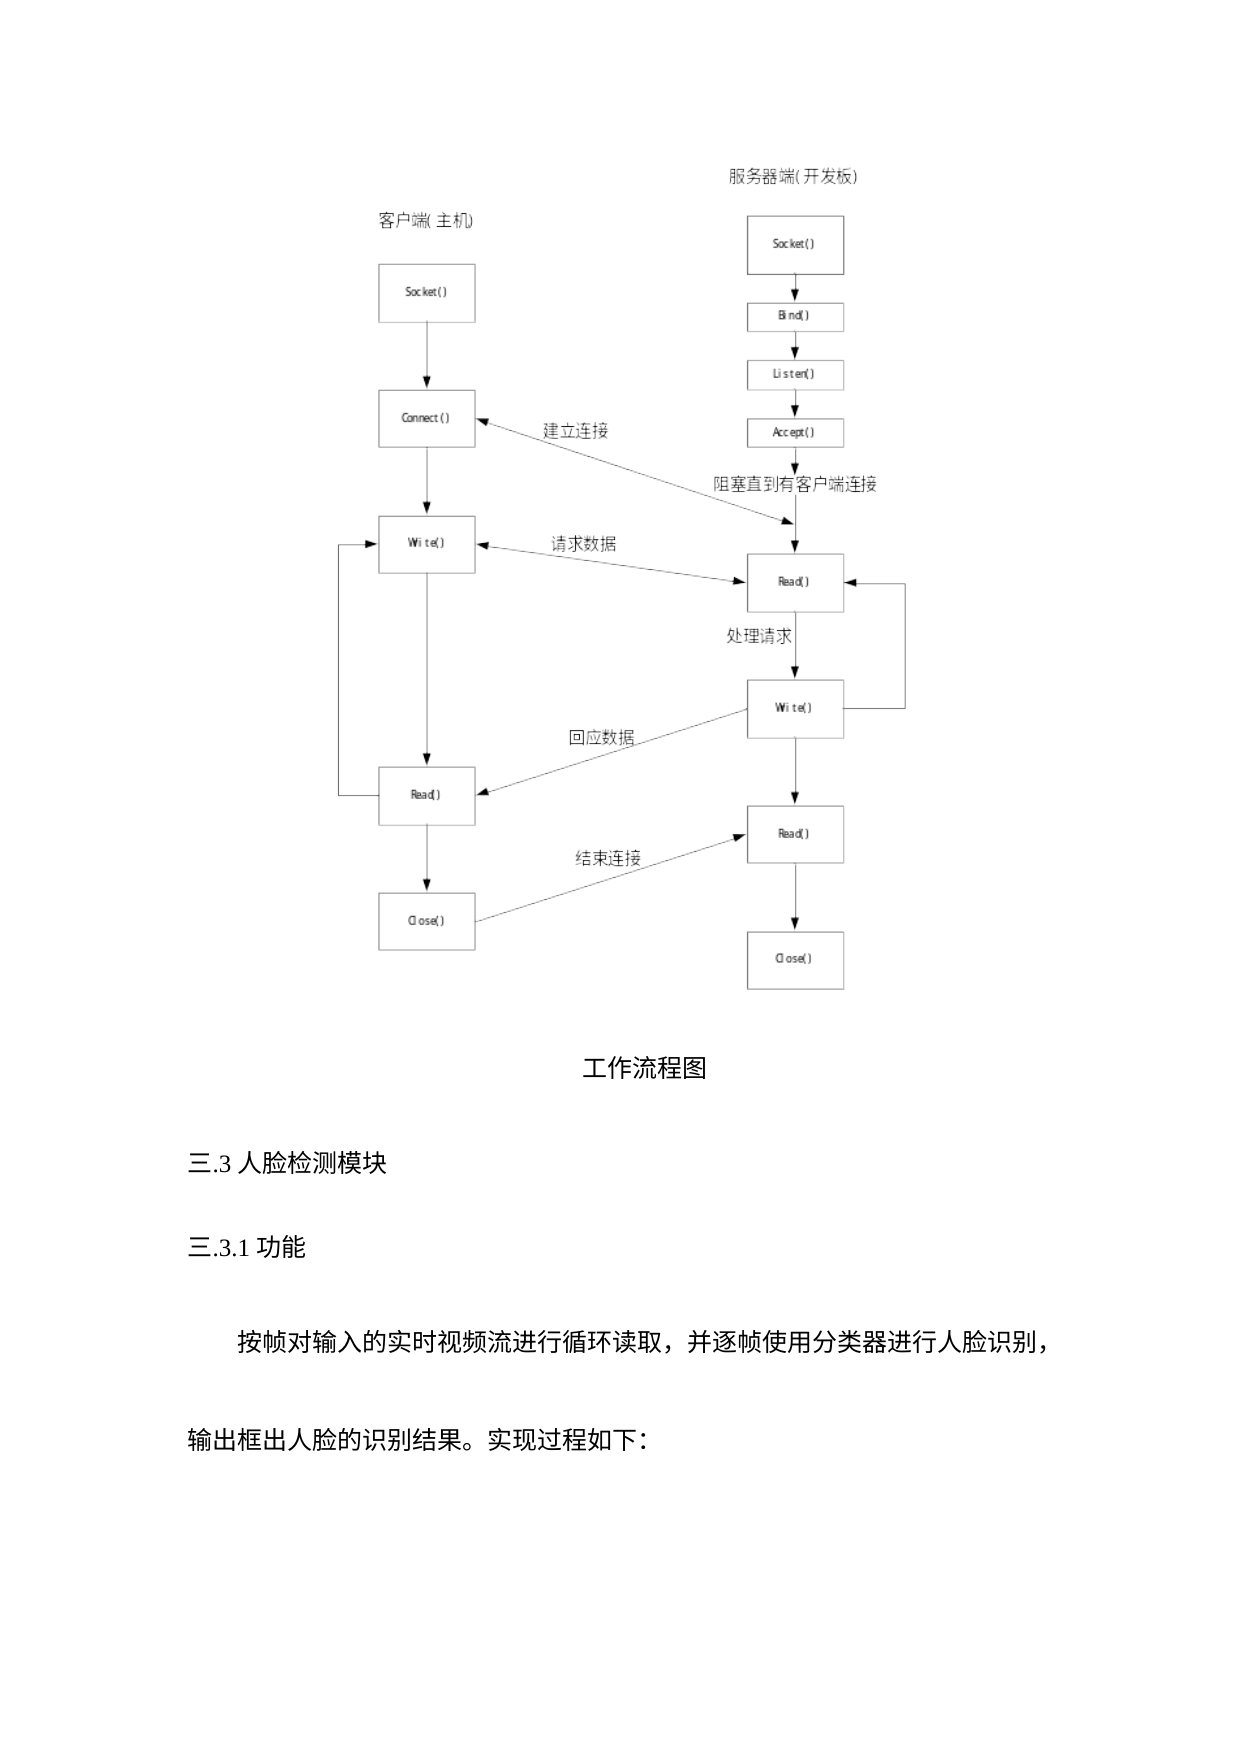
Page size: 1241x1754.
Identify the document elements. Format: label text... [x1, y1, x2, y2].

subtitle 人脸检测模块 [187, 1129, 1053, 1194]
subtitle 功能 [187, 1213, 1053, 1278]
text 按帧对输入的实时视频流进行循环读取，并逐帧使用分类器进行人脸识别，输出框出人脸的识别结果。实现过程如下： [187, 1308, 1053, 1471]
text 工作流程图 [187, 1034, 1053, 1099]
